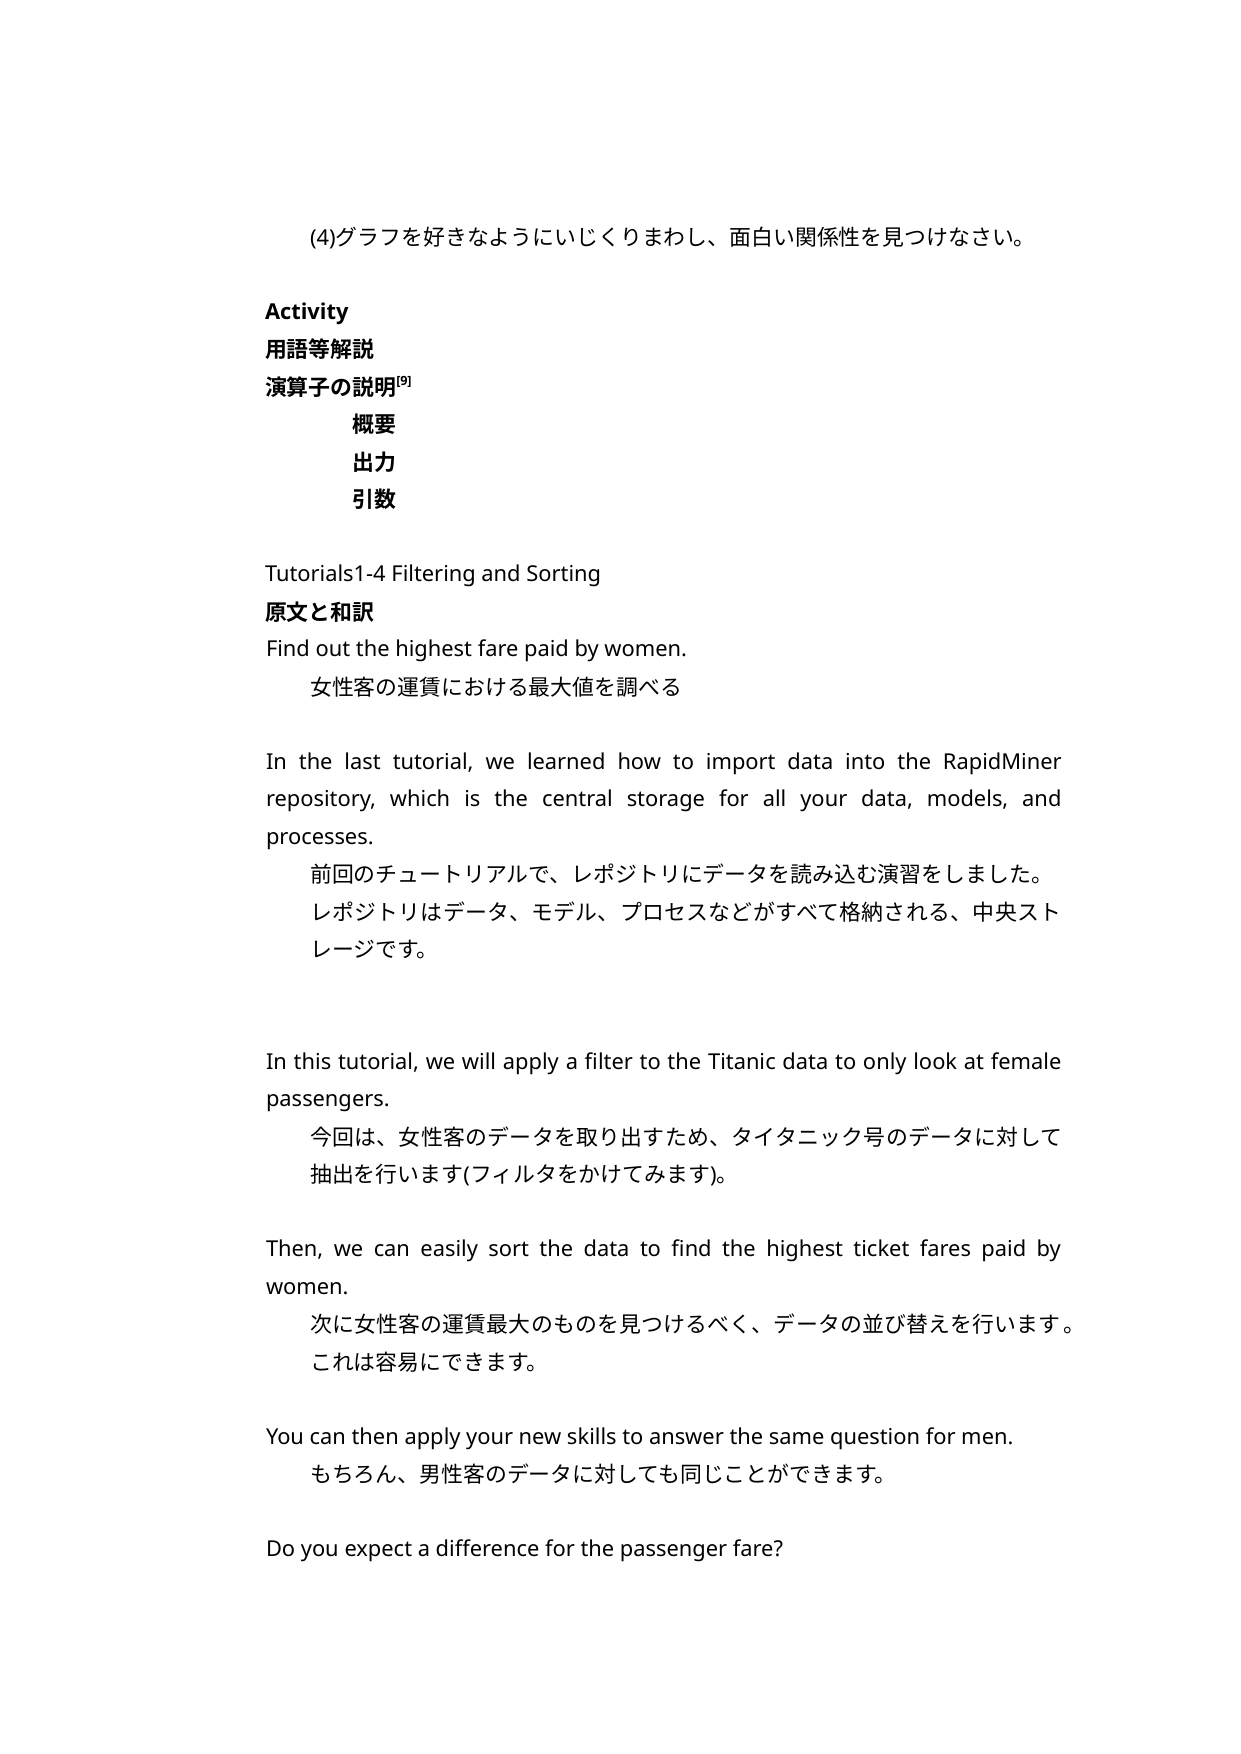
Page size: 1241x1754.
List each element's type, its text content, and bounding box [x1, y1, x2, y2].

subtitle Activity [265, 292, 1063, 329]
subtitle 演算子の説明[9] [265, 367, 1063, 404]
text (4)グラフを好きなようにいじくりまわし、面白い関係性を見つけなさい。 [310, 217, 1063, 254]
text 女性客の運賃における最大値を調べる [310, 667, 1063, 704]
subtitle 用語等解説 [265, 329, 1063, 367]
text Then, we can easily sort the data to find the highest ticket fares paid by women. [266, 1229, 1063, 1304]
text 次に女性客の運賃最大のものを見つけるべく、データの並び替えを行います。これは容易にできます。 [310, 1304, 1063, 1379]
text 前回のチュートリアルで、レポジトリにデータを読み込む演習をしました。 レポジトリはデータ、モデル、プロセスなどがすべて格納される、中央ストレージです。 [310, 854, 1063, 967]
text In the last tutorial, we learned how to import data into the RapidMiner repository, which is the central storage for all your data, models, and processes. [266, 742, 1063, 854]
subtitle 引数 [352, 479, 1063, 517]
text もちろん、男性客のデータに対しても同じことができます。 [310, 1454, 1063, 1492]
subtitle 概要 [352, 404, 1063, 442]
text You can then apply your new skills to answer the same question for men. [266, 1417, 1063, 1454]
subtitle 出力 [352, 442, 1063, 479]
text Do you expect a difference for the passenger fare? [266, 1529, 1063, 1567]
text 今回は、女性客のデータを取り出すため、タイタニック号のデータに対して抽出を行います(フィルタをかけてみます)。 [310, 1117, 1063, 1192]
text Find out the highest fare paid by women. [266, 629, 1063, 667]
subtitle Tutorials1-4 Filtering and Sorting [265, 554, 1063, 592]
subtitle 原文と和訳 [265, 592, 1063, 629]
text In this tutorial, we will apply a filter to the Titanic data to only look at female passengers. [266, 1042, 1063, 1117]
